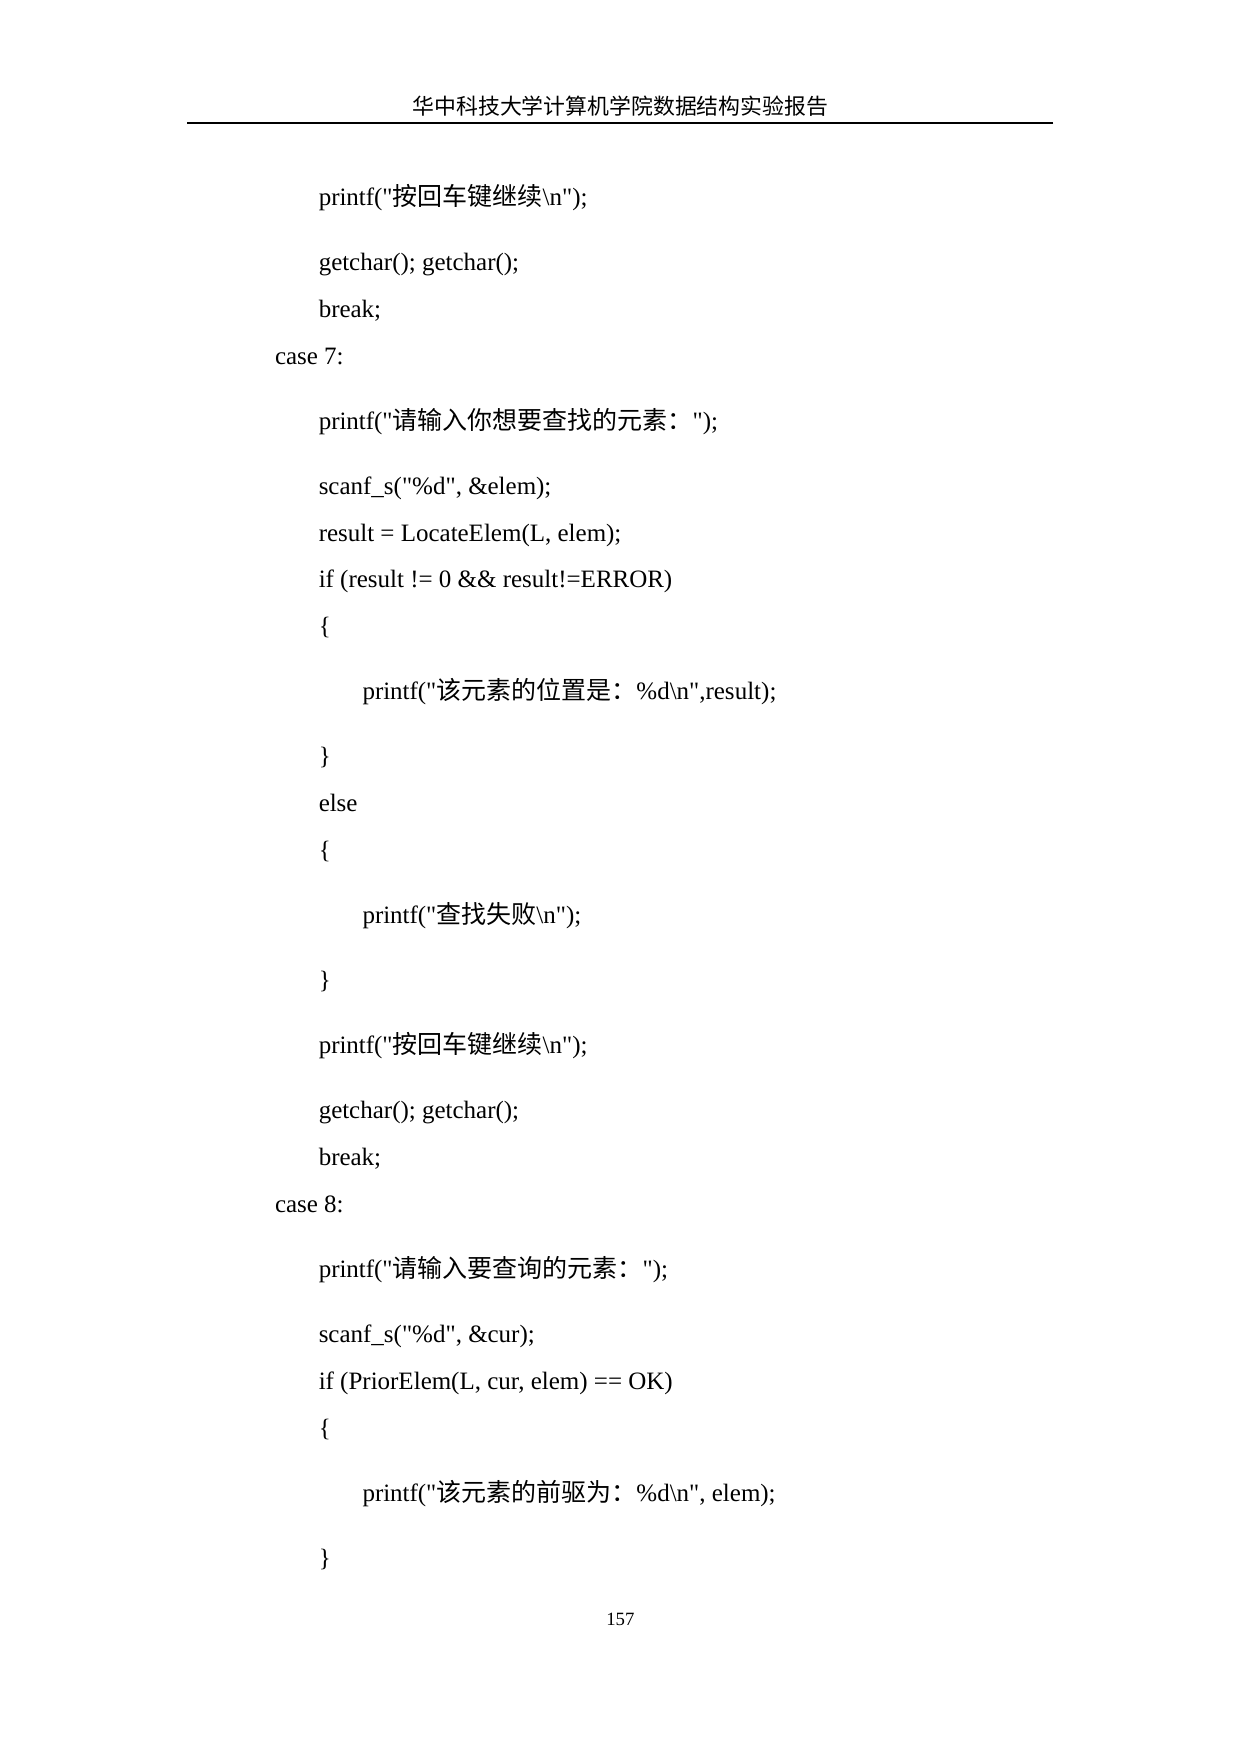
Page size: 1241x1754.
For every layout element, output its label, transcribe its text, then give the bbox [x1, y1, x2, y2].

text else [187, 786, 1053, 819]
text break; [187, 292, 1053, 324]
text scanf_s("%d", &elem); [187, 469, 1053, 501]
text printf("按回车键继续\n"); [187, 162, 1053, 227]
text printf("该元素的前驱为：%d\n", elem); [187, 1458, 1053, 1523]
text case 8: [187, 1187, 1053, 1219]
text printf("请输入你想要查找的元素："); [187, 386, 1053, 451]
text break; [187, 1140, 1053, 1173]
text } [187, 1541, 1053, 1573]
text { [187, 833, 1053, 866]
text } [187, 963, 1053, 996]
text printf("查找失败\n"); [187, 880, 1053, 945]
text { [187, 1411, 1053, 1443]
text printf("请输入要查询的元素："); [187, 1234, 1053, 1299]
text case 7: [187, 339, 1053, 371]
text if (result != 0 && result!=ERROR) [187, 563, 1053, 595]
text printf("该元素的位置是：%d\n",result); [187, 656, 1053, 721]
text result = LocateElem(L, elem); [187, 516, 1053, 548]
text getchar(); getchar(); [187, 1093, 1053, 1126]
text getchar(); getchar(); [187, 245, 1053, 278]
text scanf_s("%d", &cur); [187, 1317, 1053, 1349]
text if (PriorElem(L, cur, elem) == OK) [187, 1364, 1053, 1396]
text printf("按回车键继续\n"); [187, 1010, 1053, 1075]
text } [187, 739, 1053, 772]
text { [187, 609, 1053, 642]
